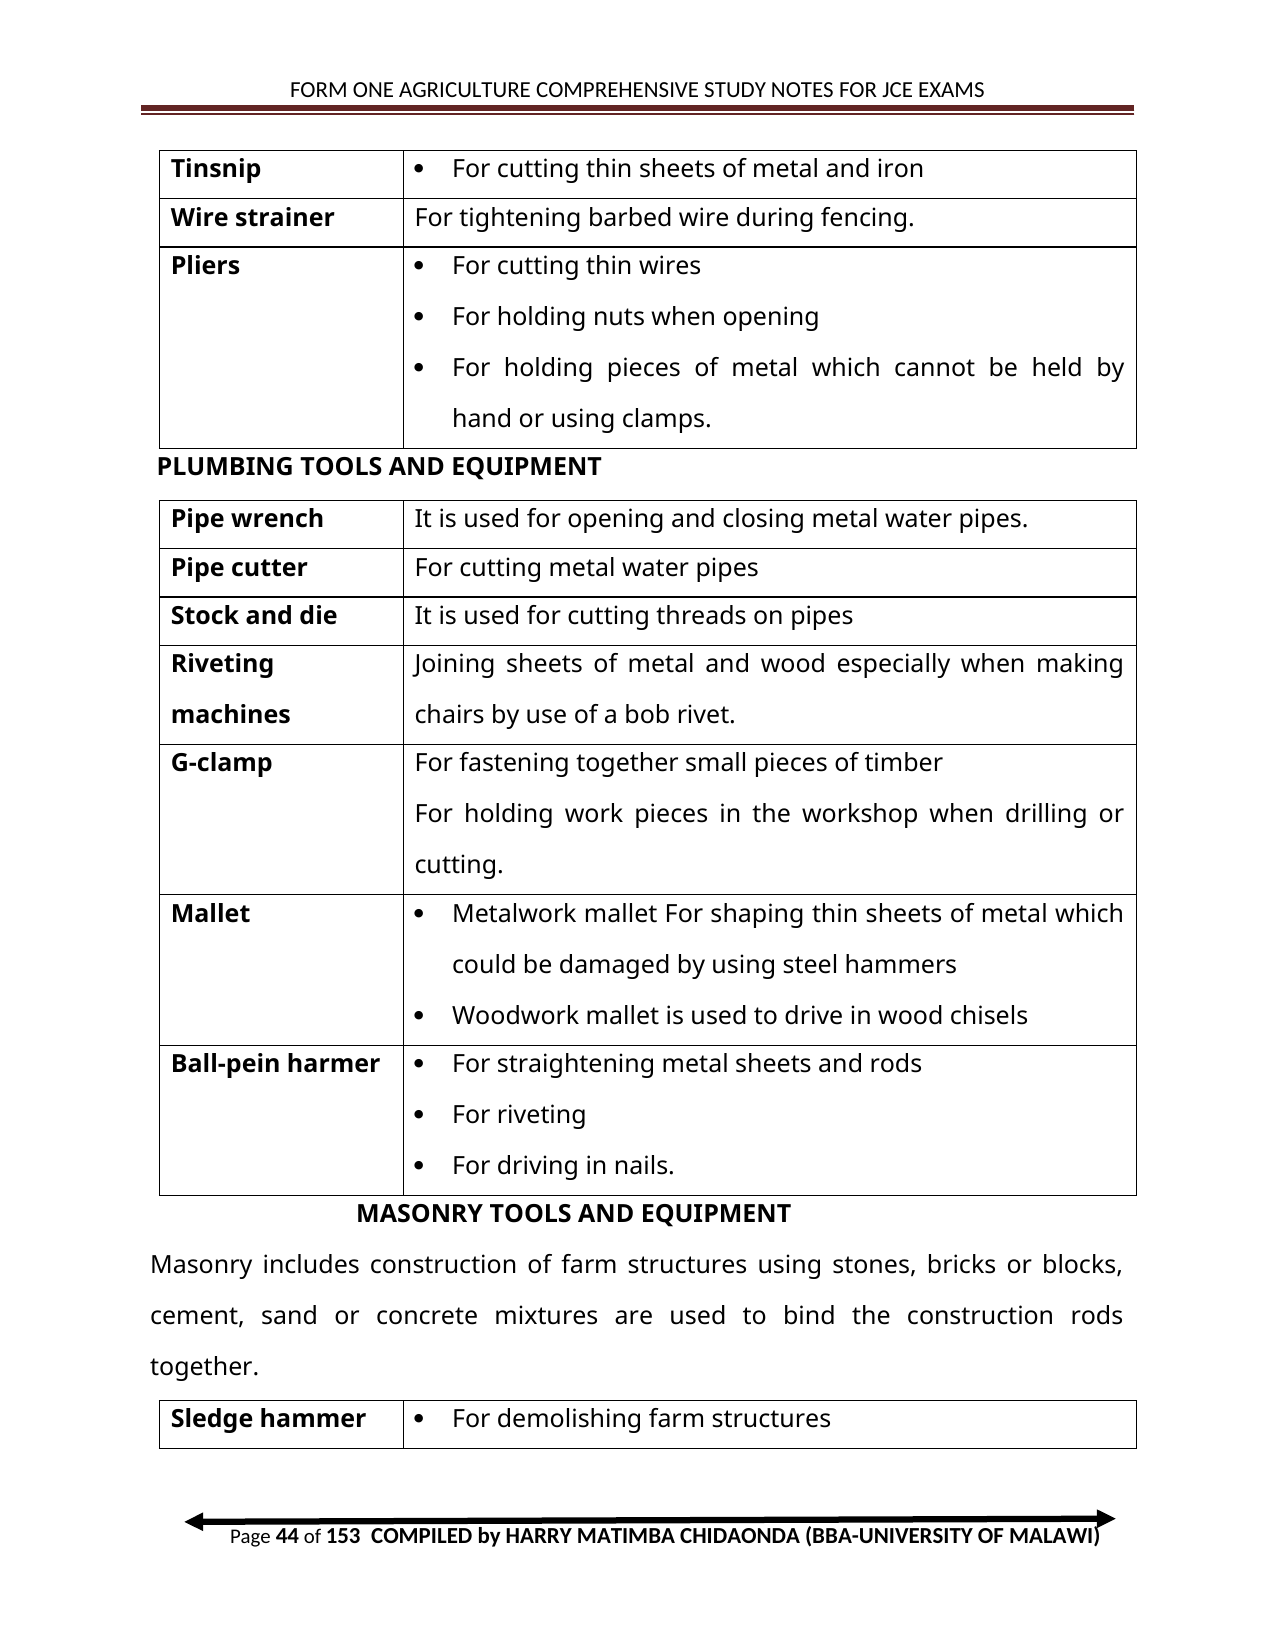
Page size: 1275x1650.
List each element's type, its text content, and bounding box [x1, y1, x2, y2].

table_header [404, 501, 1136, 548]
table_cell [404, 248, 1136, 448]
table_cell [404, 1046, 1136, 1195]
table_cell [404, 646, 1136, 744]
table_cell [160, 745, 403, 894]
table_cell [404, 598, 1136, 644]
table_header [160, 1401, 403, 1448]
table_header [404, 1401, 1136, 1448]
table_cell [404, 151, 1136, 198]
text Masonry includes construction of farm structures using stones, bricks or blocks, cement, sand or concrete mixtures are used to bind the construction rods together. [150, 1247, 1125, 1383]
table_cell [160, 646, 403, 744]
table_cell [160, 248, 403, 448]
list MASONRY TOOLS AND EQUIPMENT [187, 1196, 1125, 1230]
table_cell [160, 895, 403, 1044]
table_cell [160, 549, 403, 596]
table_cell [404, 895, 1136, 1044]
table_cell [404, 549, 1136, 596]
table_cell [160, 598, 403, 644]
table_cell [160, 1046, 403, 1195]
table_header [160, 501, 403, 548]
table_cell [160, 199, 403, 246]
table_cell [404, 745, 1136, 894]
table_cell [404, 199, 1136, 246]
text PLUMBING TOOLS AND EQUIPMENT [150, 449, 1125, 483]
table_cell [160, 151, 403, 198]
